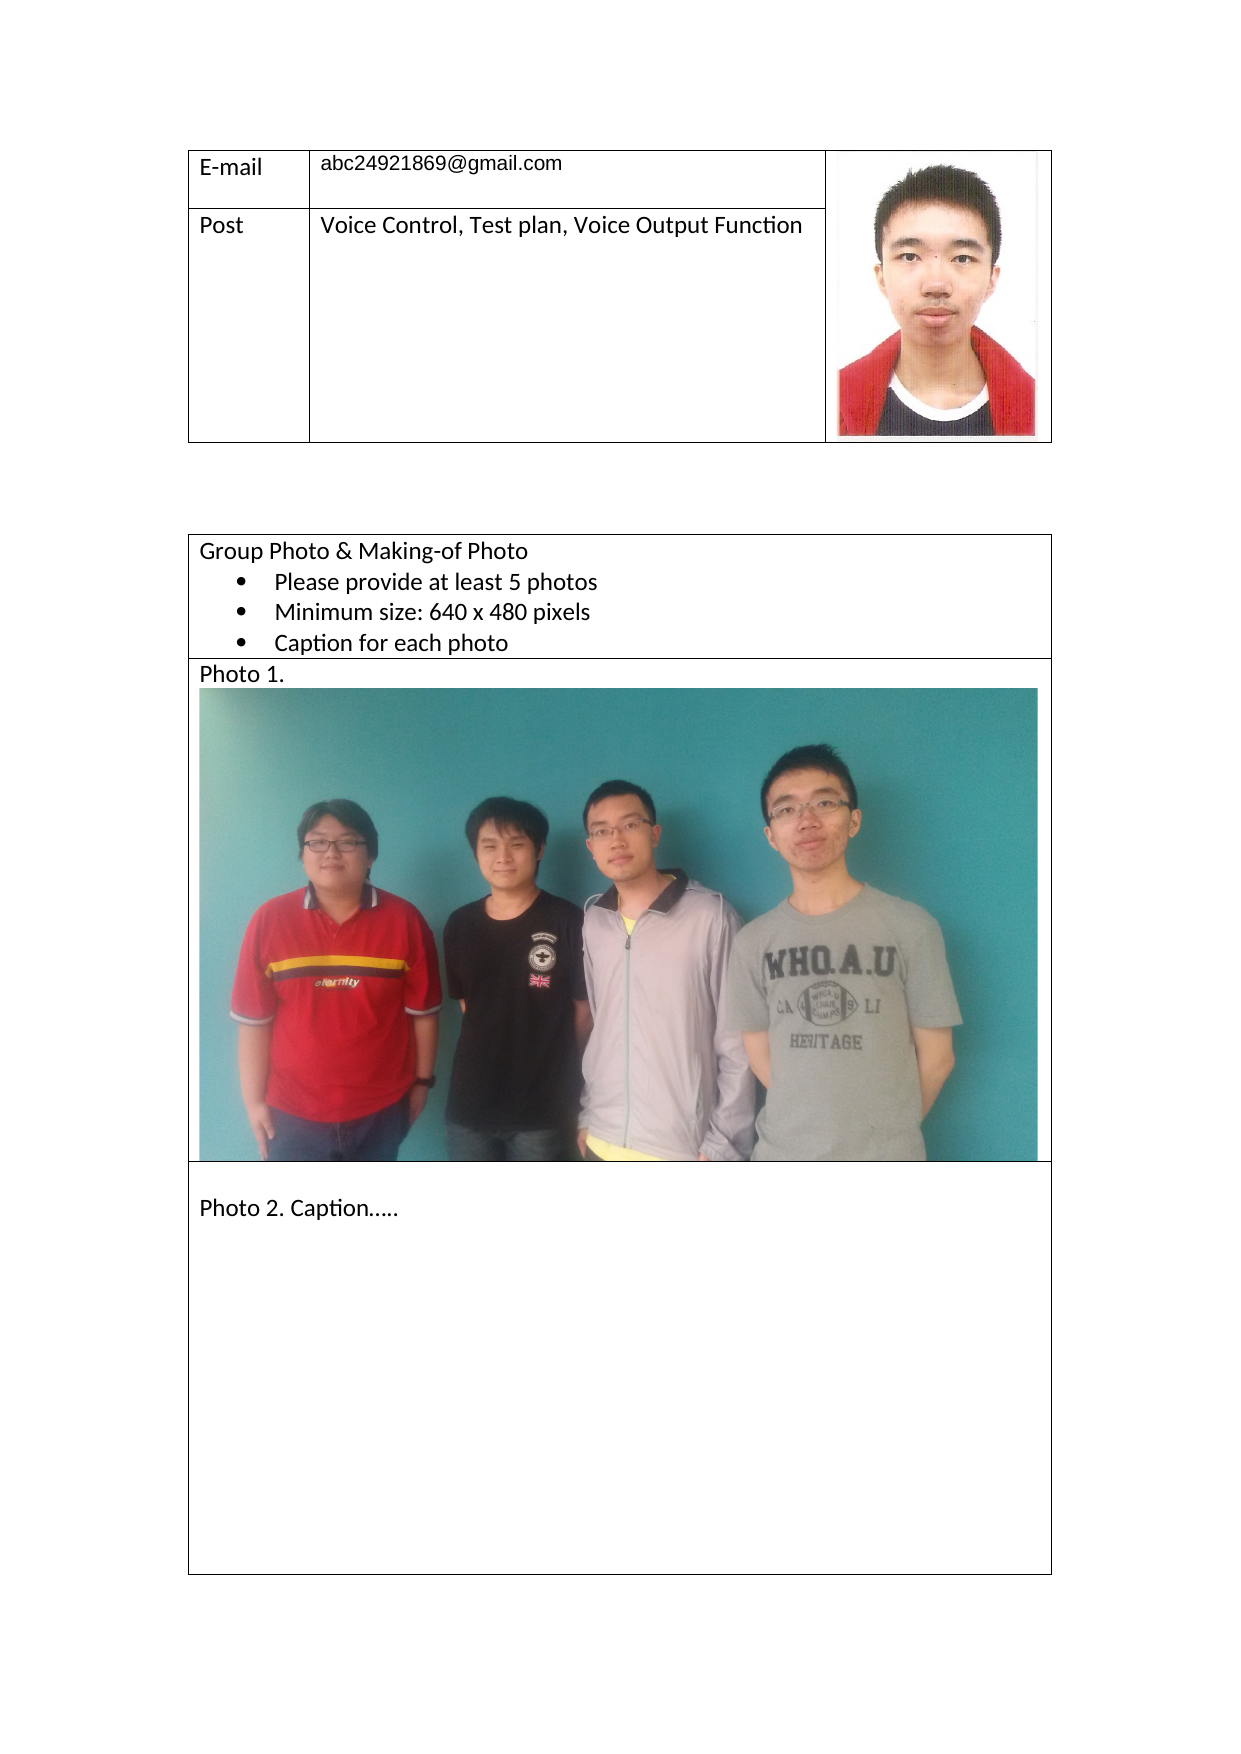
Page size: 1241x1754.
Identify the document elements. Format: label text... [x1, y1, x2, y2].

table_cell Voice Control, Test plan, Voice Output Function [310, 209, 825, 442]
table_header Group Photo & Making-of Photo Please provide at least 5 photos Minimum size: 640 x 480 pixels Caption for each photo [189, 535, 1051, 657]
picture [199, 688, 1038, 1161]
table_cell abc24921869@gmail.com [310, 151, 825, 208]
table_cell Photo 2. Caption….. [189, 1162, 1051, 1573]
table_cell Photo 1. [189, 659, 1051, 1161]
table_cell E-mail [189, 151, 309, 208]
picture [836, 151, 1039, 442]
table_cell Post [189, 209, 309, 442]
